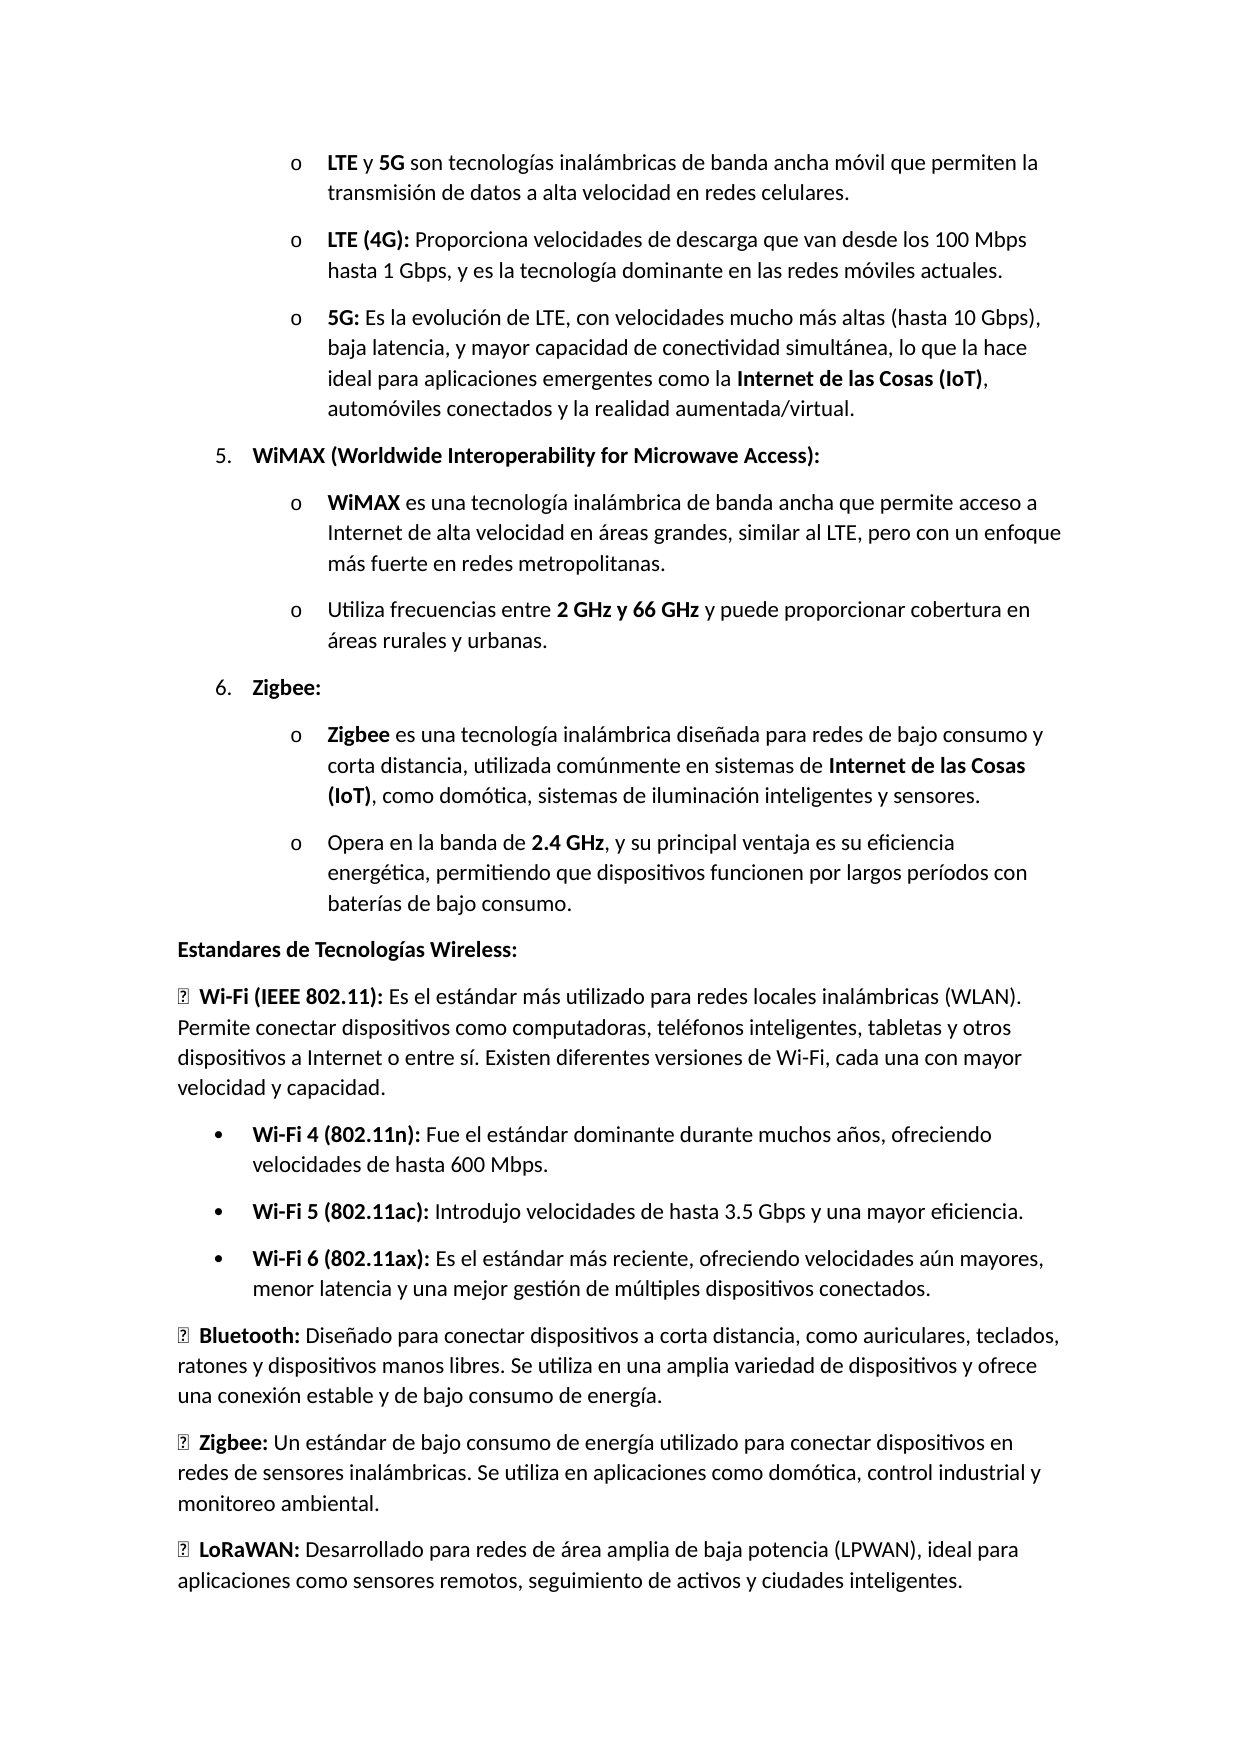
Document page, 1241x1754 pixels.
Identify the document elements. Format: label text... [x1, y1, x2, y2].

list WiMAX (Worldwide Interoperability for Microwave Access): [215, 441, 1063, 469]
list Wi-Fi 5 (802.11ac): Introdujo velocidades de hasta 3.5 Gbps y una mayor eficiencia. [215, 1197, 1063, 1225]
text  Wi-Fi (IEEE 802.11): Es el estándar más utilizado para redes locales inalámbricas (WLAN). Permite conectar dispositivos como computadoras, teléfonos inteligentes, tabletas y otros dispositivos a Internet o entre sí. Existen diferentes versiones de Wi-Fi, cada una con mayor velocidad y capacidad. [177, 982, 1063, 1101]
text  LoRaWAN: Desarrollado para redes de área amplia de baja potencia (LPWAN), ideal para aplicaciones como sensores remotos, seguimiento de activos y ciudades inteligentes. [177, 1536, 1063, 1594]
text  Bluetooth: Diseñado para conectar dispositivos a corta distancia, como auriculares, teclados, ratones y dispositivos manos libres. Se utiliza en una amplia variedad de dispositivos y ofrece una conexión estable y de bajo consumo de energía. [177, 1321, 1063, 1409]
text Estandares de Tecnologías Wireless: [177, 936, 1063, 964]
list Zigbee es una tecnología inalámbrica diseñada para redes de bajo consumo y corta distancia, utilizada comúnmente en sistemas de Internet de las Cosas (IoT), como domótica, sistemas de iluminación inteligentes y sensores. [290, 720, 1063, 809]
list Zigbee: [215, 673, 1063, 701]
list LTE y 5G son tecnologías inalámbricas de banda ancha móvil que permiten la transmisión de datos a alta velocidad en redes celulares. [290, 148, 1063, 206]
list Wi-Fi 4 (802.11n): Fue el estándar dominante durante muchos años, ofreciendo velocidades de hasta 600 Mbps. [215, 1120, 1063, 1178]
list Opera en la banda de 2.4 GHz, y su principal ventaja es su eficiencia energética, permitiendo que dispositivos funcionen por largos períodos con baterías de bajo consumo. [290, 828, 1063, 917]
list Wi-Fi 6 (802.11ax): Es el estándar más reciente, ofreciendo velocidades aún mayores, menor latencia y una mejor gestión de múltiples dispositivos conectados. [215, 1244, 1063, 1302]
list LTE (4G): Proporciona velocidades de descarga que van desde los 100 Mbps hasta 1 Gbps, y es la tecnología dominante en las redes móviles actuales. [290, 225, 1063, 284]
list Utiliza frecuencias entre 2 GHz y 66 GHz y puede proporcionar cobertura en áreas rurales y urbanas. [290, 596, 1063, 654]
list WiMAX es una tecnología inalámbrica de banda ancha que permite acceso a Internet de alta velocidad en áreas grandes, similar al LTE, pero con un enfoque más fuerte en redes metropolitanas. [290, 488, 1063, 577]
list 5G: Es la evolución de LTE, con velocidades mucho más altas (hasta 10 Gbps), baja latencia, y mayor capacidad de conectividad simultánea, lo que la hace ideal para aplicaciones emergentes como la Internet de las Cosas (IoT), automóviles conectados y la realidad aumentada/virtual. [290, 303, 1063, 422]
text  Zigbee: Un estándar de bajo consumo de energía utilizado para conectar dispositivos en redes de sensores inalámbricas. Se utiliza en aplicaciones como domótica, control industrial y monitoreo ambiental. [177, 1428, 1063, 1517]
